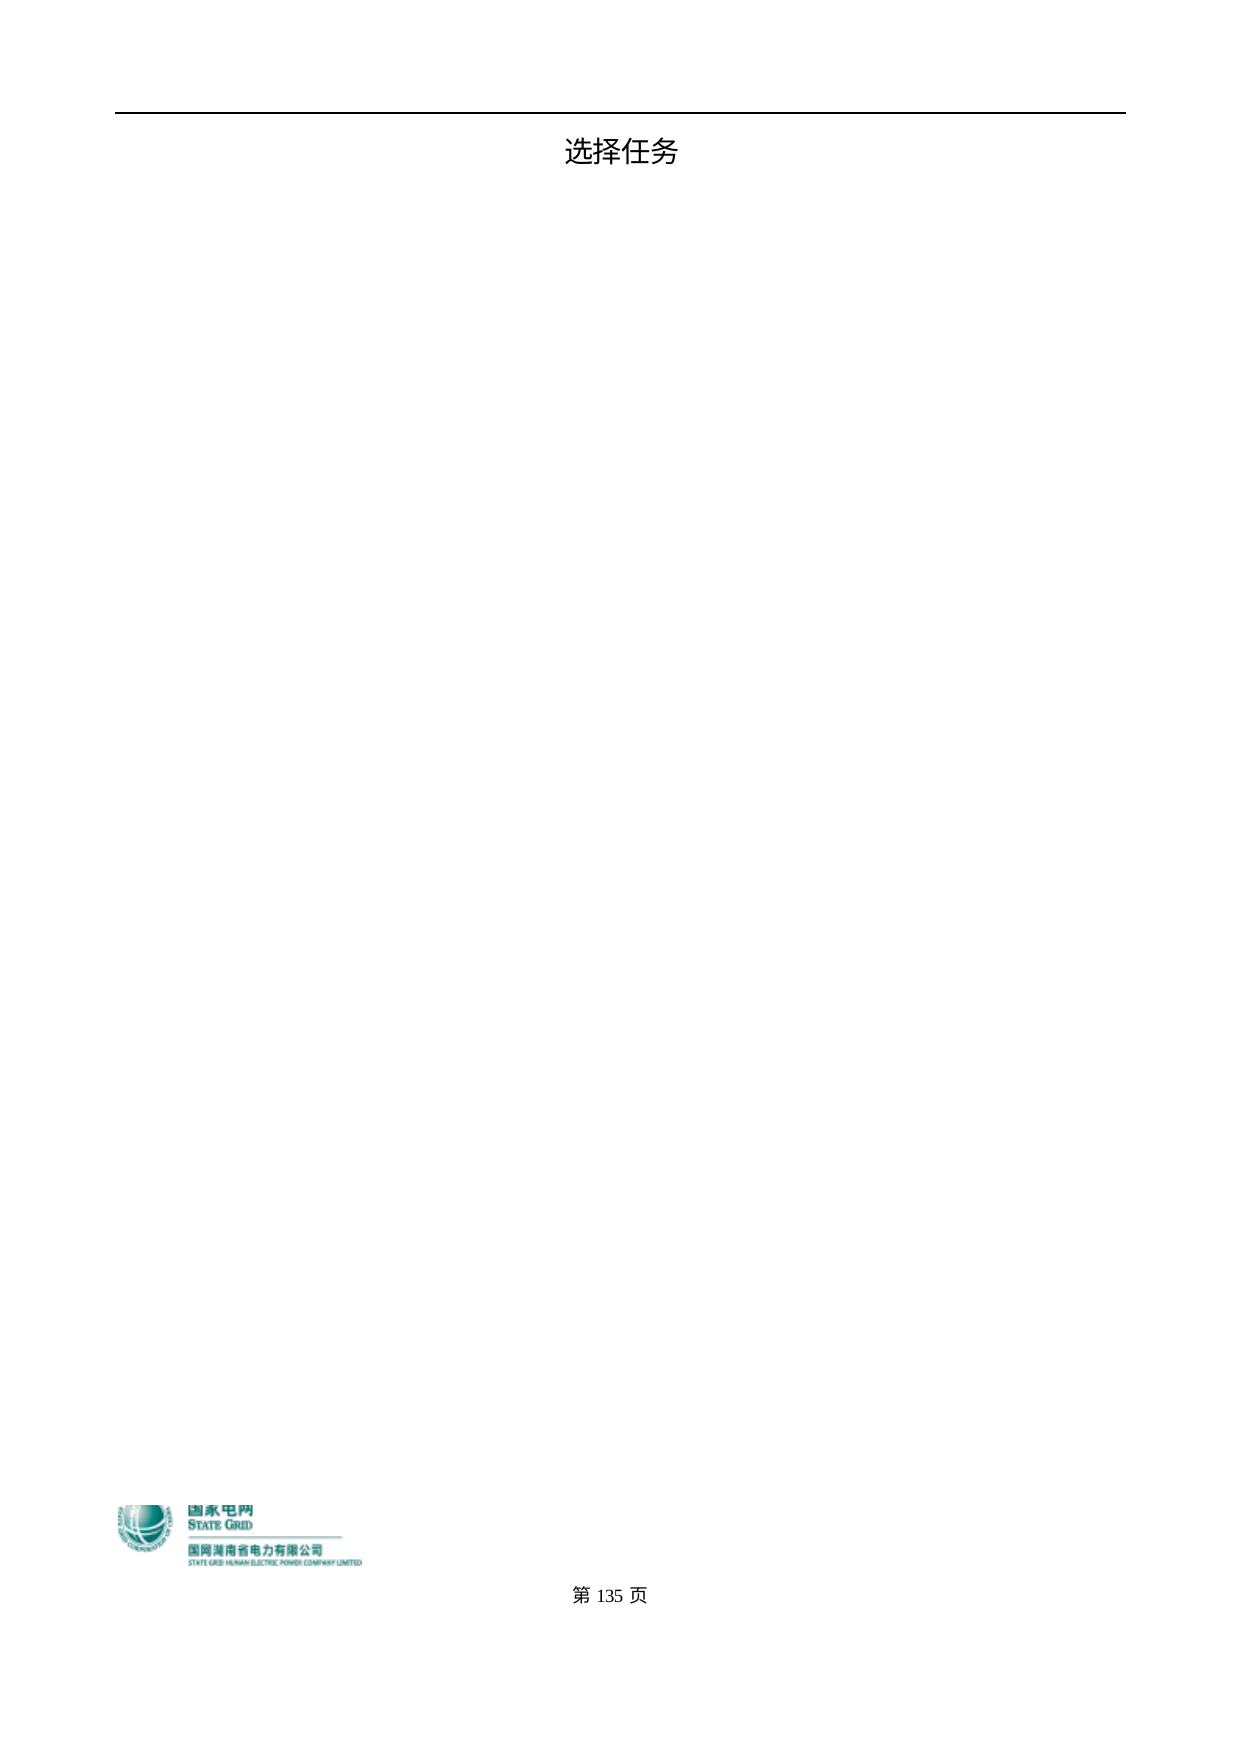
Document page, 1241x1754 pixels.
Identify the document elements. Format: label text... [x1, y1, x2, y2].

picture [117, 1505, 362, 1566]
text 选择任务 [564, 134, 1125, 170]
